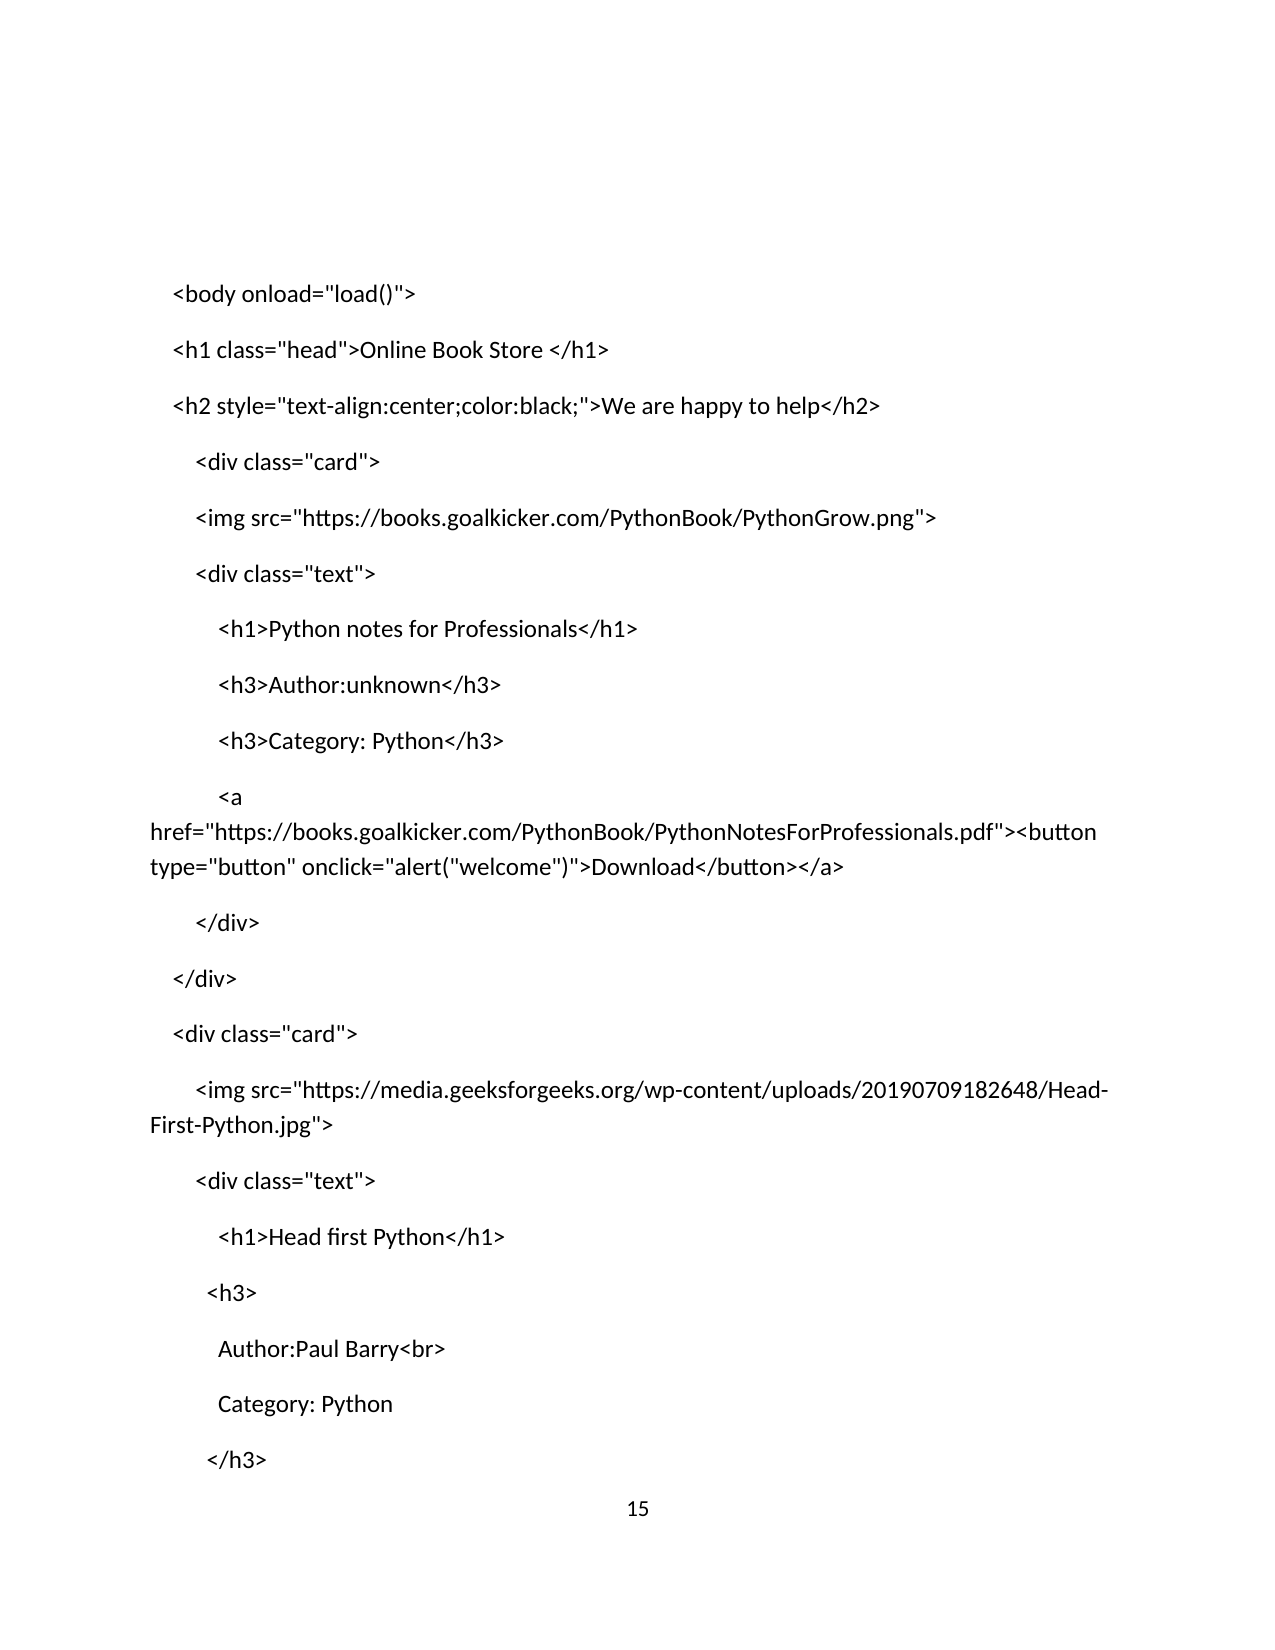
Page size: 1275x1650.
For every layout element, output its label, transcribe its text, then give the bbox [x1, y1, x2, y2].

text <h3>Author:unknown</h3> [150, 669, 1125, 700]
text </div> [150, 907, 1125, 937]
text <div class="text"> [150, 558, 1125, 588]
text </div> [150, 963, 1125, 993]
text <h2 style="text-align:center;color:black;">We are happy to help</h2> [150, 390, 1125, 421]
text <a href="https://books.goalkicker.com/PythonBook/PythonNotesForProfessionals.pdf"><button type="button" onclick="alert("welcome")">Download</button></a> [150, 781, 1125, 882]
text <h1>Head first Python</h1> [150, 1221, 1125, 1252]
text <img src="https://media.geeksforgeeks.org/wp-content/uploads/20190709182648/Head-First-Python.jpg"> [150, 1074, 1125, 1140]
text <h3> [150, 1277, 1125, 1307]
text Author:Paul Barry<br> [150, 1333, 1125, 1363]
text <body onload="load()"> [150, 278, 1125, 309]
text </h3> [150, 1444, 1125, 1475]
text <h3>Category: Python</h3> [150, 725, 1125, 756]
text <h1 class="head">Online Book Store </h1> [150, 334, 1125, 365]
text <h1>Python notes for Professionals</h1> [150, 613, 1125, 644]
text <div class="card"> [150, 1018, 1125, 1049]
text <img src="https://books.goalkicker.com/PythonBook/PythonGrow.png"> [150, 502, 1125, 532]
text <div class="card"> [150, 446, 1125, 477]
text <div class="text"> [150, 1165, 1125, 1196]
text Category: Python [150, 1388, 1125, 1419]
